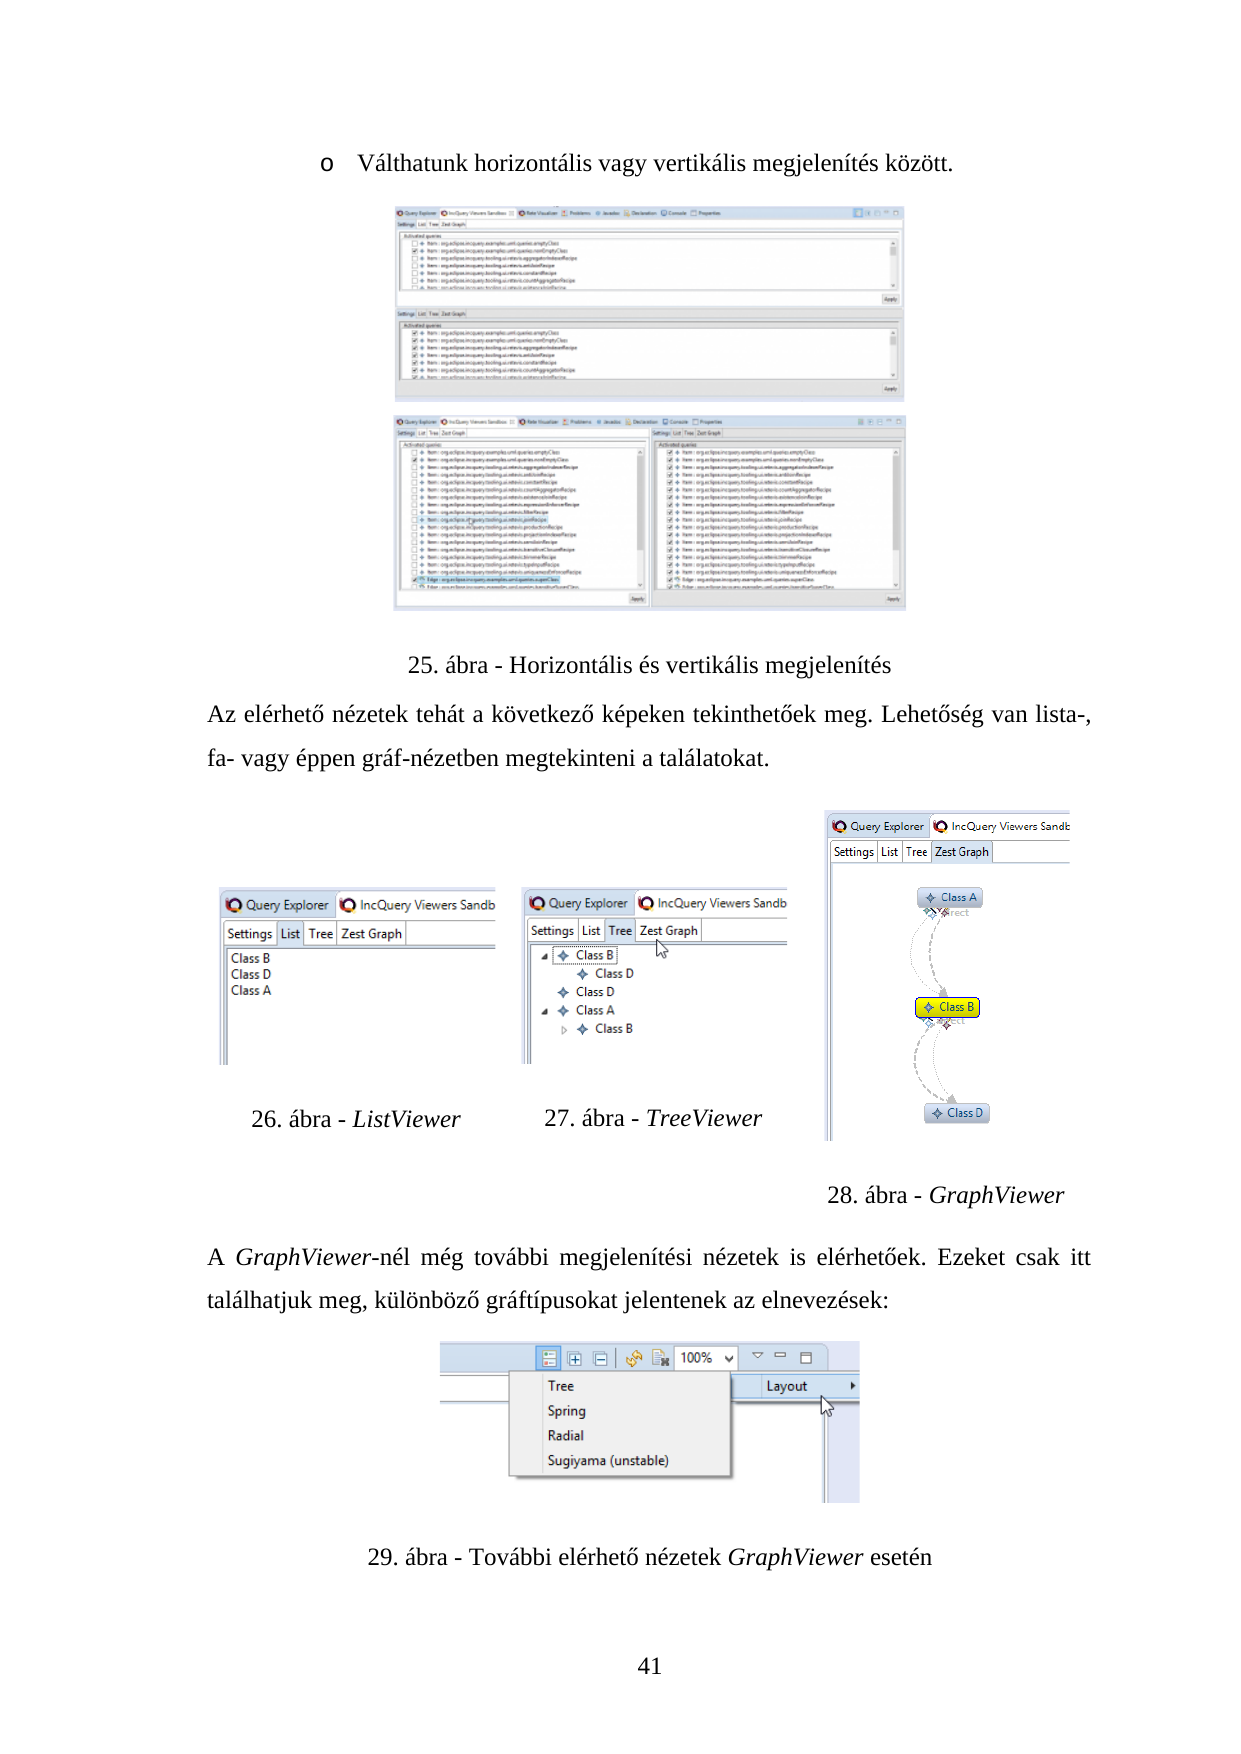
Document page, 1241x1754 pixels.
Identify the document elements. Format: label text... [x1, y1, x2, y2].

text A GraphViewer-nél még további megjelenítési nézetek is elérhetőek. Ezeket csak itt találhatjuk meg, különböző gráftípusokat jelentenek az elnevezések: [207, 1242, 1092, 1314]
picture [394, 206, 905, 402]
picture [393, 415, 907, 611]
list Válthatunk horizontális vagy vertikális megjelenítés között. [319, 148, 1092, 178]
text 29. ábra - További elérhető nézetek GraphViewer esetén [207, 1542, 1092, 1571]
picture [439, 1341, 860, 1503]
table_header 27. ábra - TreeViewer [507, 798, 801, 1230]
table_header 28. ábra - GraphViewer [801, 798, 1092, 1230]
picture [218, 887, 496, 1065]
text Az elérhető nézetek tehát a következő képeken tekinthetőek meg. Lehetőség van lista-, fa- vagy éppen gráf-nézetben megtekinteni a találatokat. [207, 699, 1092, 771]
picture [824, 810, 1070, 1141]
picture [521, 887, 788, 1064]
table_header 26. ábra - ListViewer [207, 798, 507, 1230]
